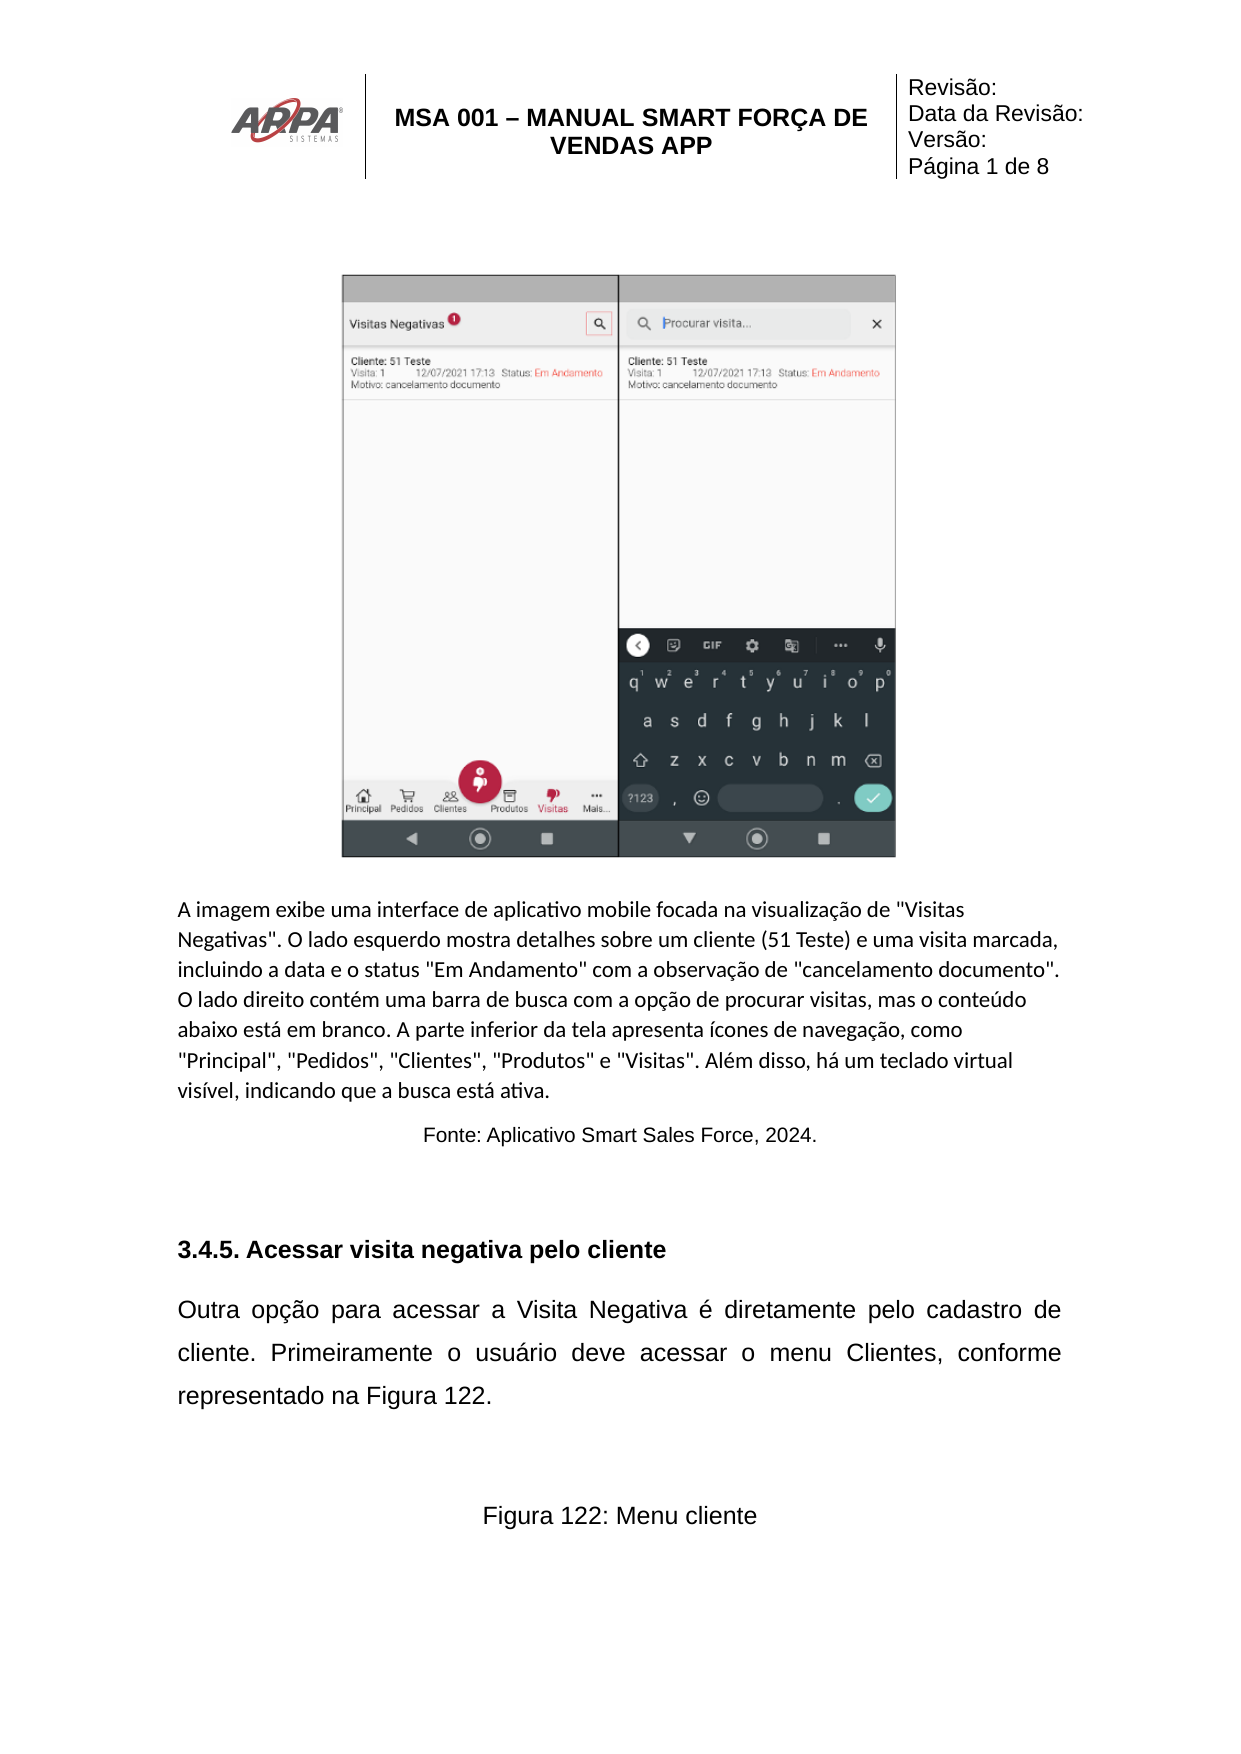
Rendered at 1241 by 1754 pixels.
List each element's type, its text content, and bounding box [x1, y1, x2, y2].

text Figura 122: Menu cliente [177, 1501, 1063, 1530]
text Fonte: Aplicativo Smart Sales Force, 2024. [177, 1123, 1063, 1147]
picture [333, 267, 907, 865]
text 3.4.5. Acessar visita negativa pelo cliente [177, 1235, 1063, 1264]
text A imagem exibe uma interface de aplicativo mobile focada na visualização de "Visitas Negativas". O lado esquerdo mostra detalhes sobre um cliente (51 Teste) e uma visita marcada, incluindo a data e o status "Em Andamento" com a observação de "cancelamento documento". O lado direito contém uma barra de busca com a opção de procurar visitas, mas o conteúdo abaixo está em branco. A parte inferior da tela apresenta ícones de navegação, como "Principal", "Pedidos", "Clientes", "Produtos" e "Visitas". Além disso, há um teclado virtual visível, indicando que a busca está ativa. [177, 895, 1063, 1104]
picture [231, 98, 343, 147]
text Outra opção para acessar a Visita Negativa é diretamente pelo cadastro de cliente. Primeiramente o usuário deve acessar o menu Clientes, conforme representado na Figura 122. [177, 1295, 1063, 1410]
